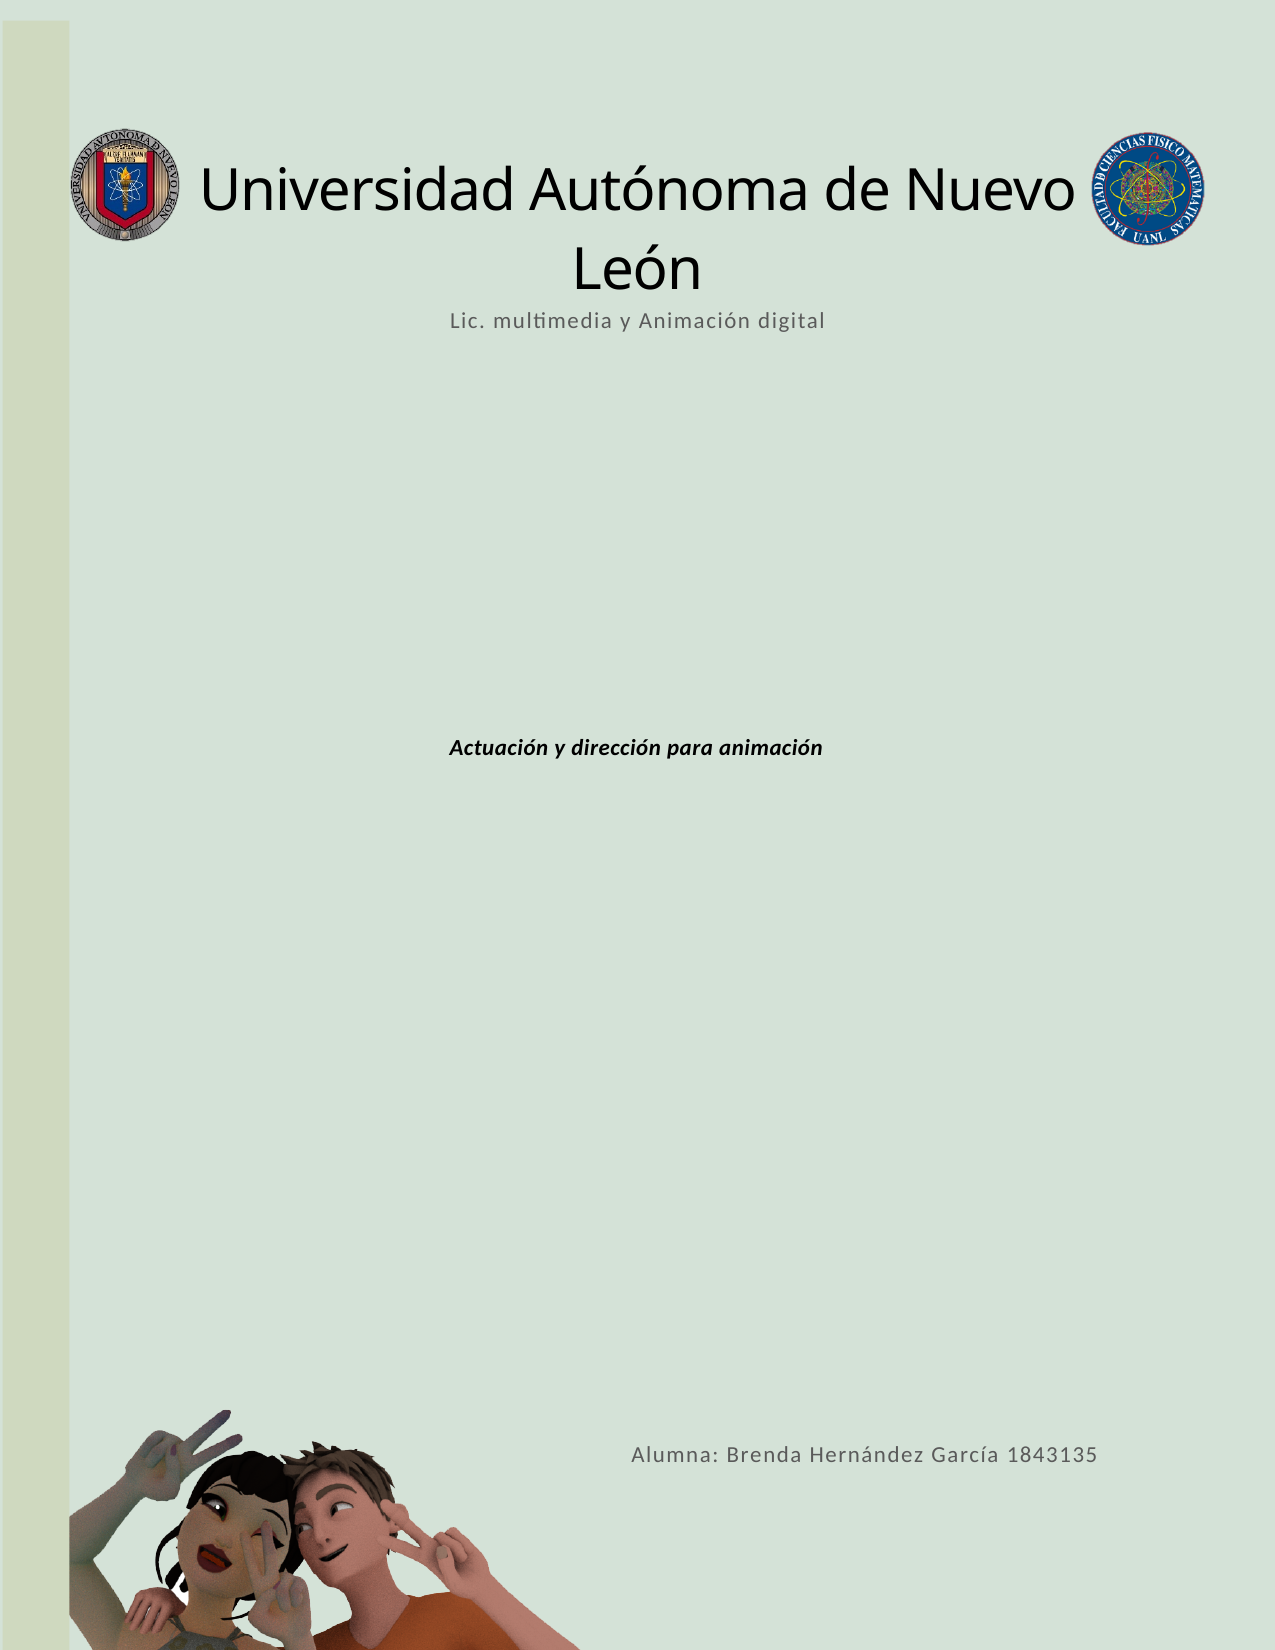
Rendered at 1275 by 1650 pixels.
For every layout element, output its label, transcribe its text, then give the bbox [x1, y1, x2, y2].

picture [70, 104, 205, 265]
title Universidad Autónoma de Nuevo León [177, 148, 1053, 307]
picture [70, 1376, 623, 1650]
subtitle Lic. multimedia y Animación digital [177, 307, 1098, 334]
picture [1053, 119, 1242, 308]
subtitle Alumna: Brenda Hernández García 1843135 [177, 1440, 1098, 1468]
text Actuación y dirección para animación [267, 733, 1008, 761]
